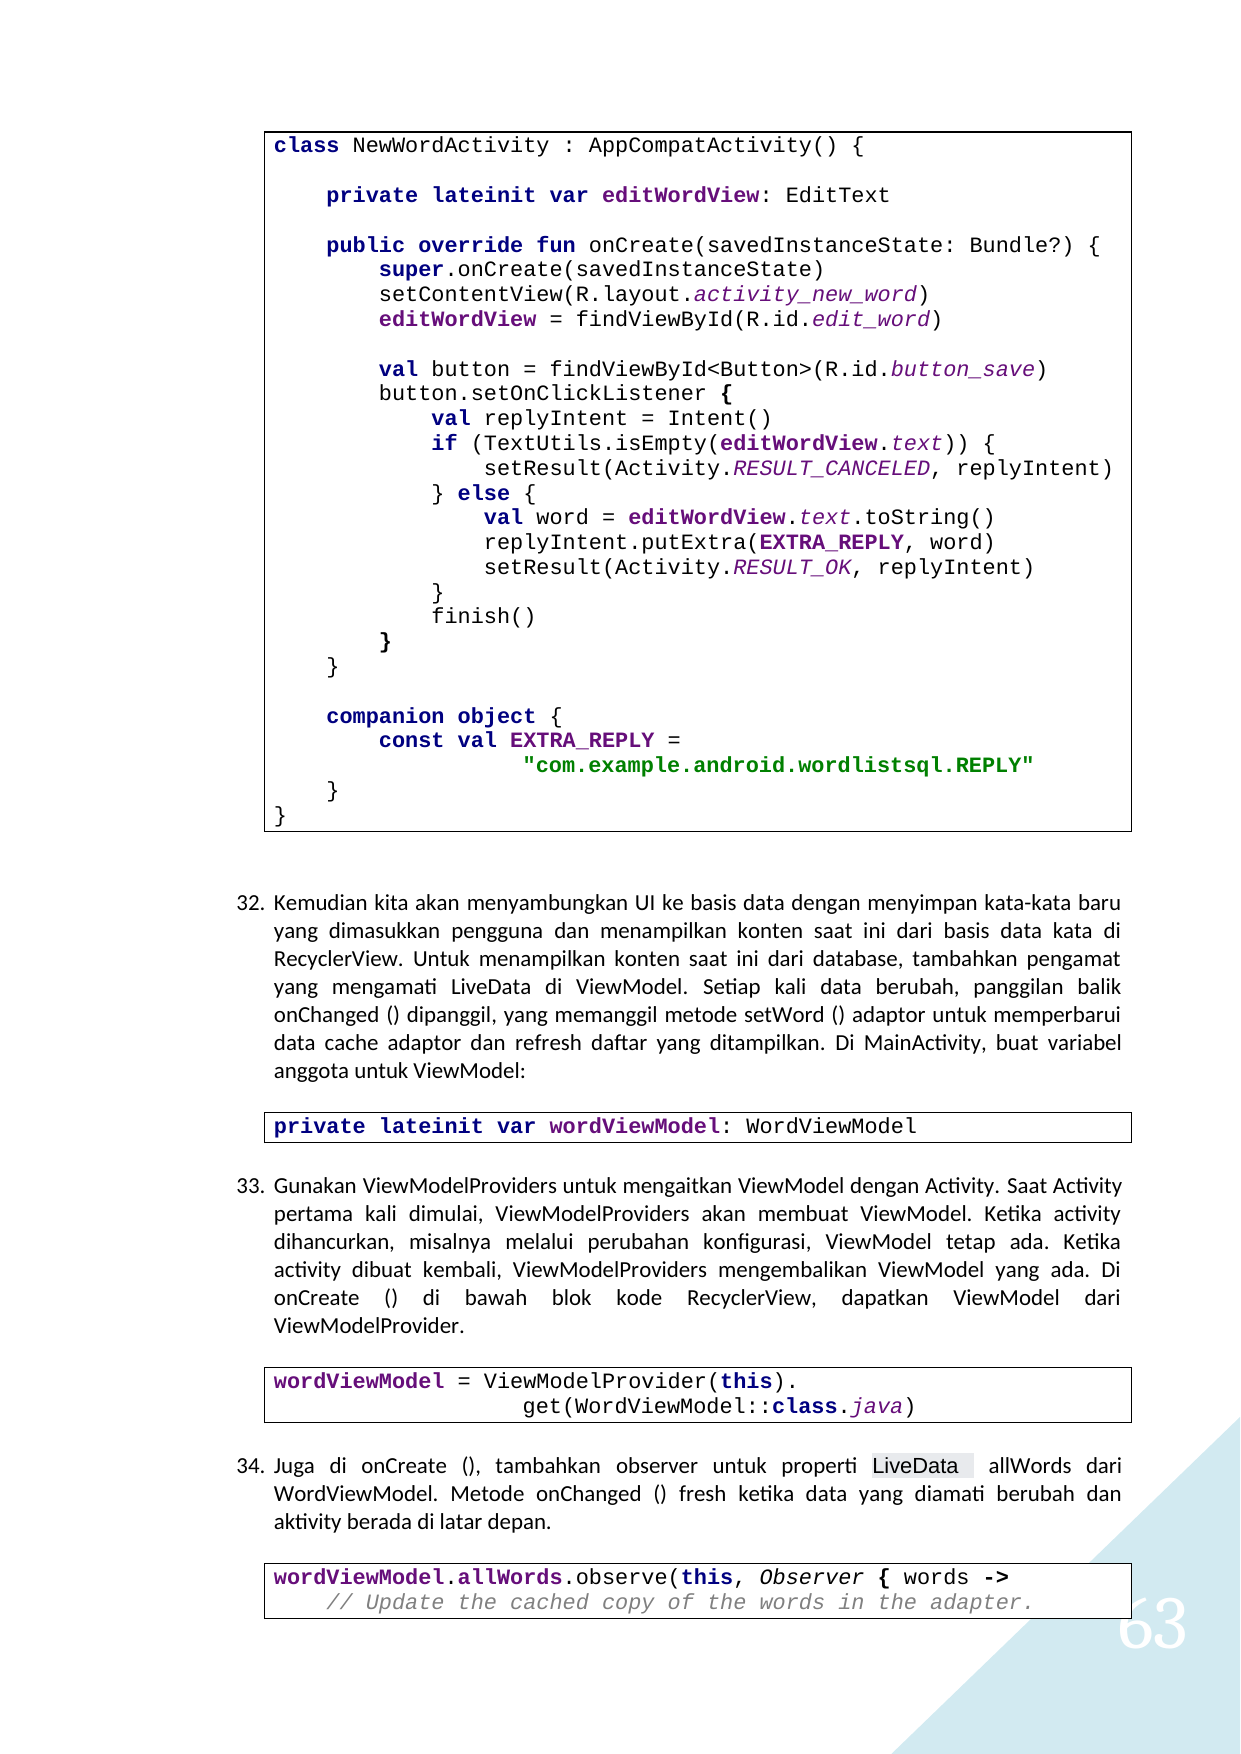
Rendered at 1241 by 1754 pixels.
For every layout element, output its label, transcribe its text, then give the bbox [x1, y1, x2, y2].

list Kemudian kita akan menyambungkan UI ke basis data dengan menyimpan kata-kata baru yang dimasukkan pengguna dan menampilkan konten saat ini dari basis data kata di RecyclerView. Untuk menampilkan konten saat ini dari database, tambahkan pengamat yang mengamati LiveData di ViewModel. Setiap kali data berubah, panggilan balik onChanged () dipanggil, yang memanggil metode setWord () adaptor untuk memperbarui data cache adaptor dan refresh daftar yang ditampilkan. Di MainActivity, buat variabel anggota untuk ViewModel: [236, 888, 1122, 1084]
text class NewWordActivity : AppCompatActivity() { private lateinit var editWordView: EditText public override fun onCreate(savedInstanceState: Bundle?) { super.onCreate(savedInstanceState) setContentView(R.layout.activity_new_word) editWordView = findViewById(R.id.edit_word) val button = findViewById<Button>(R.id.button_save) button.setOnClickListener { val replyIntent = Intent() if (TextUtils.isEmpty(editWordView.text)) { setResult(Activity.RESULT_CANCELED, replyIntent) } else { val word = editWordView.text.toString() replyIntent.putExtra(EXTRA_REPLY, word) setResult(Activity.RESULT_OK, replyIntent) } finish() } } companion object { const val EXTRA_REPLY = [265, 133, 1131, 751]
list Gunakan ViewModelProviders untuk mengaitkan ViewModel dengan Activity. Saat Activity pertama kali dimulai, ViewModelProviders akan membuat ViewModel. Ketika activity dihancurkan, misalnya melalui perubahan konfigurasi, ViewModel tetap ada. Ketika activity dibuat kembali, ViewModelProviders mengembalikan ViewModel yang ada. Di onCreate () di bawah blok kode RecyclerView, dapatkan ViewModel dari ViewModelProvider. [236, 1171, 1122, 1339]
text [265, 1564, 1131, 1618]
text wordViewModel = ViewModelProvider(this). [265, 1368, 1131, 1392]
text "com.example.android.wordlistsql.REPLY" } } [265, 751, 1131, 831]
list Juga di onCreate (), tambahkan observer untuk properti LiveData allWords dari WordViewModel. Metode onChanged () fresh ketika data yang diamati berubah dan aktivity berada di latar depan. [236, 1451, 1122, 1535]
text get(WordViewModel::class.java) [265, 1392, 1131, 1422]
text private lateinit var wordViewModel: WordViewModel [265, 1113, 1131, 1142]
